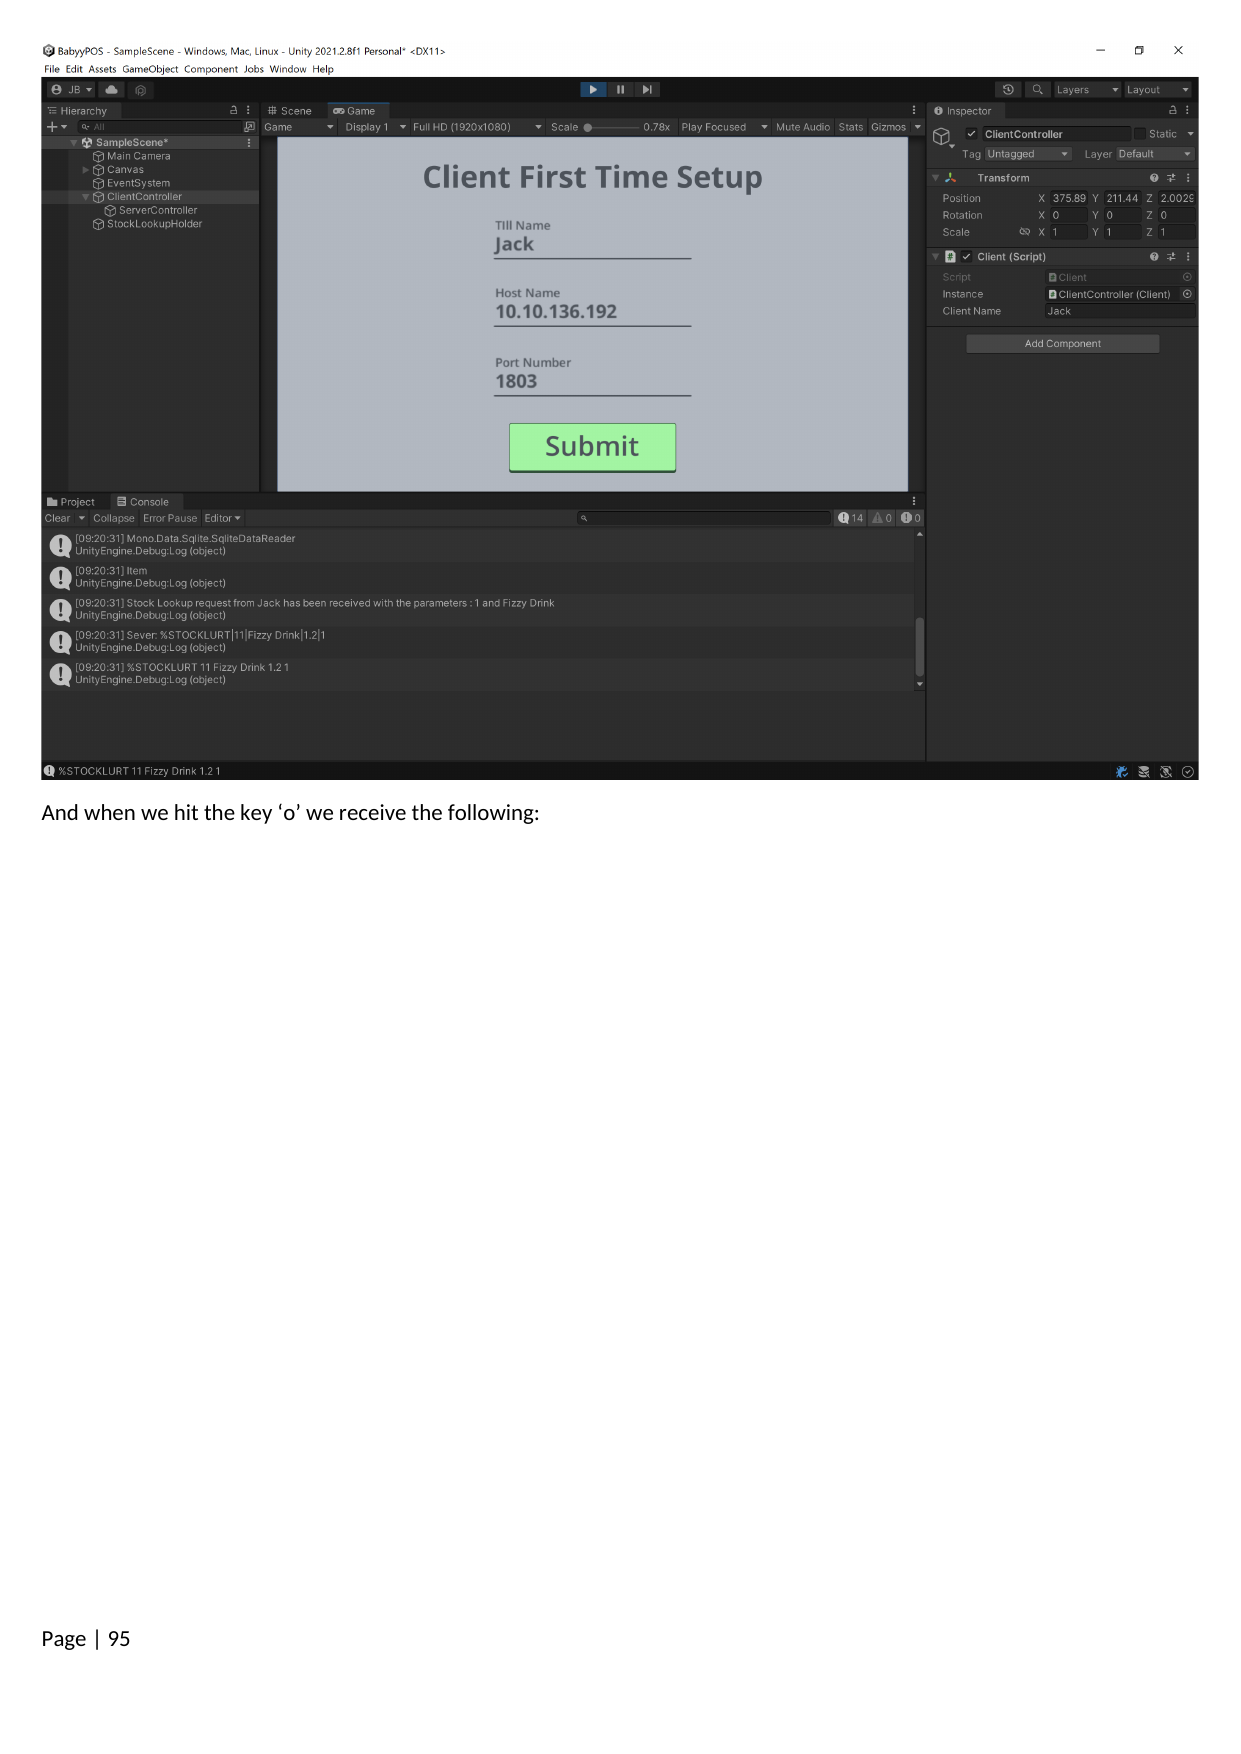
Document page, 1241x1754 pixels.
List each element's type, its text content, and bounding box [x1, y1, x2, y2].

picture [41, 41, 1199, 780]
text And when we hit the key ‘o’ we receive the following: [41, 798, 1199, 826]
